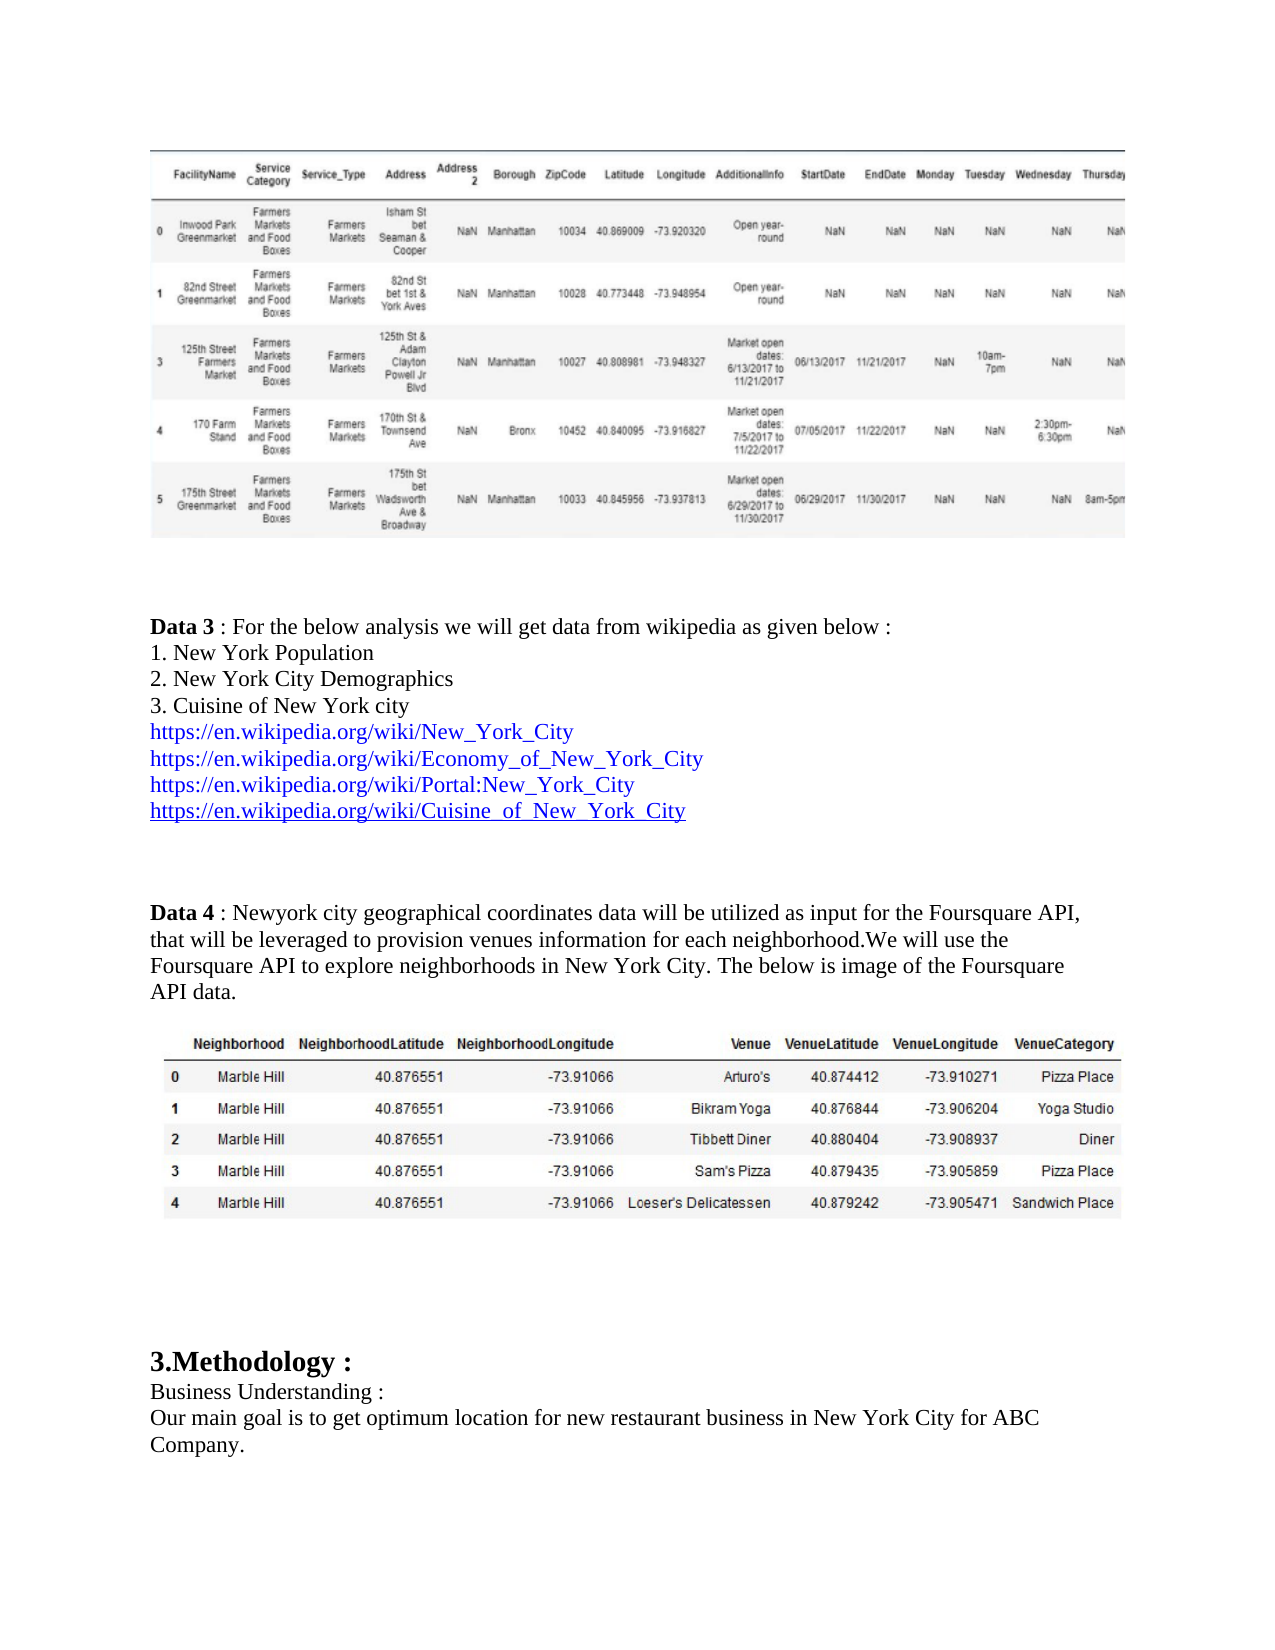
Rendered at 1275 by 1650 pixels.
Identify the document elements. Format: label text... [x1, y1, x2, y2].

text 2. New York City Demographics [150, 666, 1125, 692]
picture [150, 1029, 1125, 1241]
text Data 4 : Newyork city geographical coordinates data will be utilized as input for the Foursquare API, [150, 899, 1125, 926]
text Our main goal is to get optimum location for new restaurant business in New York City for ABC [150, 1404, 1125, 1431]
text https://en.wikipedia.org/wiki/Cuisine_of_New_York_City [150, 797, 1125, 824]
text https://en.wikipedia.org/wiki/Economy_of_New_York_City [150, 744, 1125, 771]
text https://en.wikipedia.org/wiki/Portal:New_York_City [150, 771, 1125, 797]
text 3. Cuisine of New York city [150, 692, 1125, 718]
text 1. New York Population [150, 639, 1125, 666]
text that will be leveraged to provision venues information for each neighborhood.We will use the [150, 926, 1125, 952]
text Data 3 : For the below analysis we will get data from wikipedia as given below : [150, 613, 1125, 639]
text 3.Methodology : [150, 1344, 1125, 1378]
text Company. [150, 1431, 1125, 1457]
text https://en.wikipedia.org/wiki/New_York_City [150, 718, 1125, 744]
text Foursquare API to explore neighborhoods in New York City. The below is image of the Foursquare [150, 952, 1125, 978]
text Business Understanding : [150, 1378, 1125, 1404]
text API data. [150, 978, 1125, 1005]
picture [150, 150, 1125, 538]
